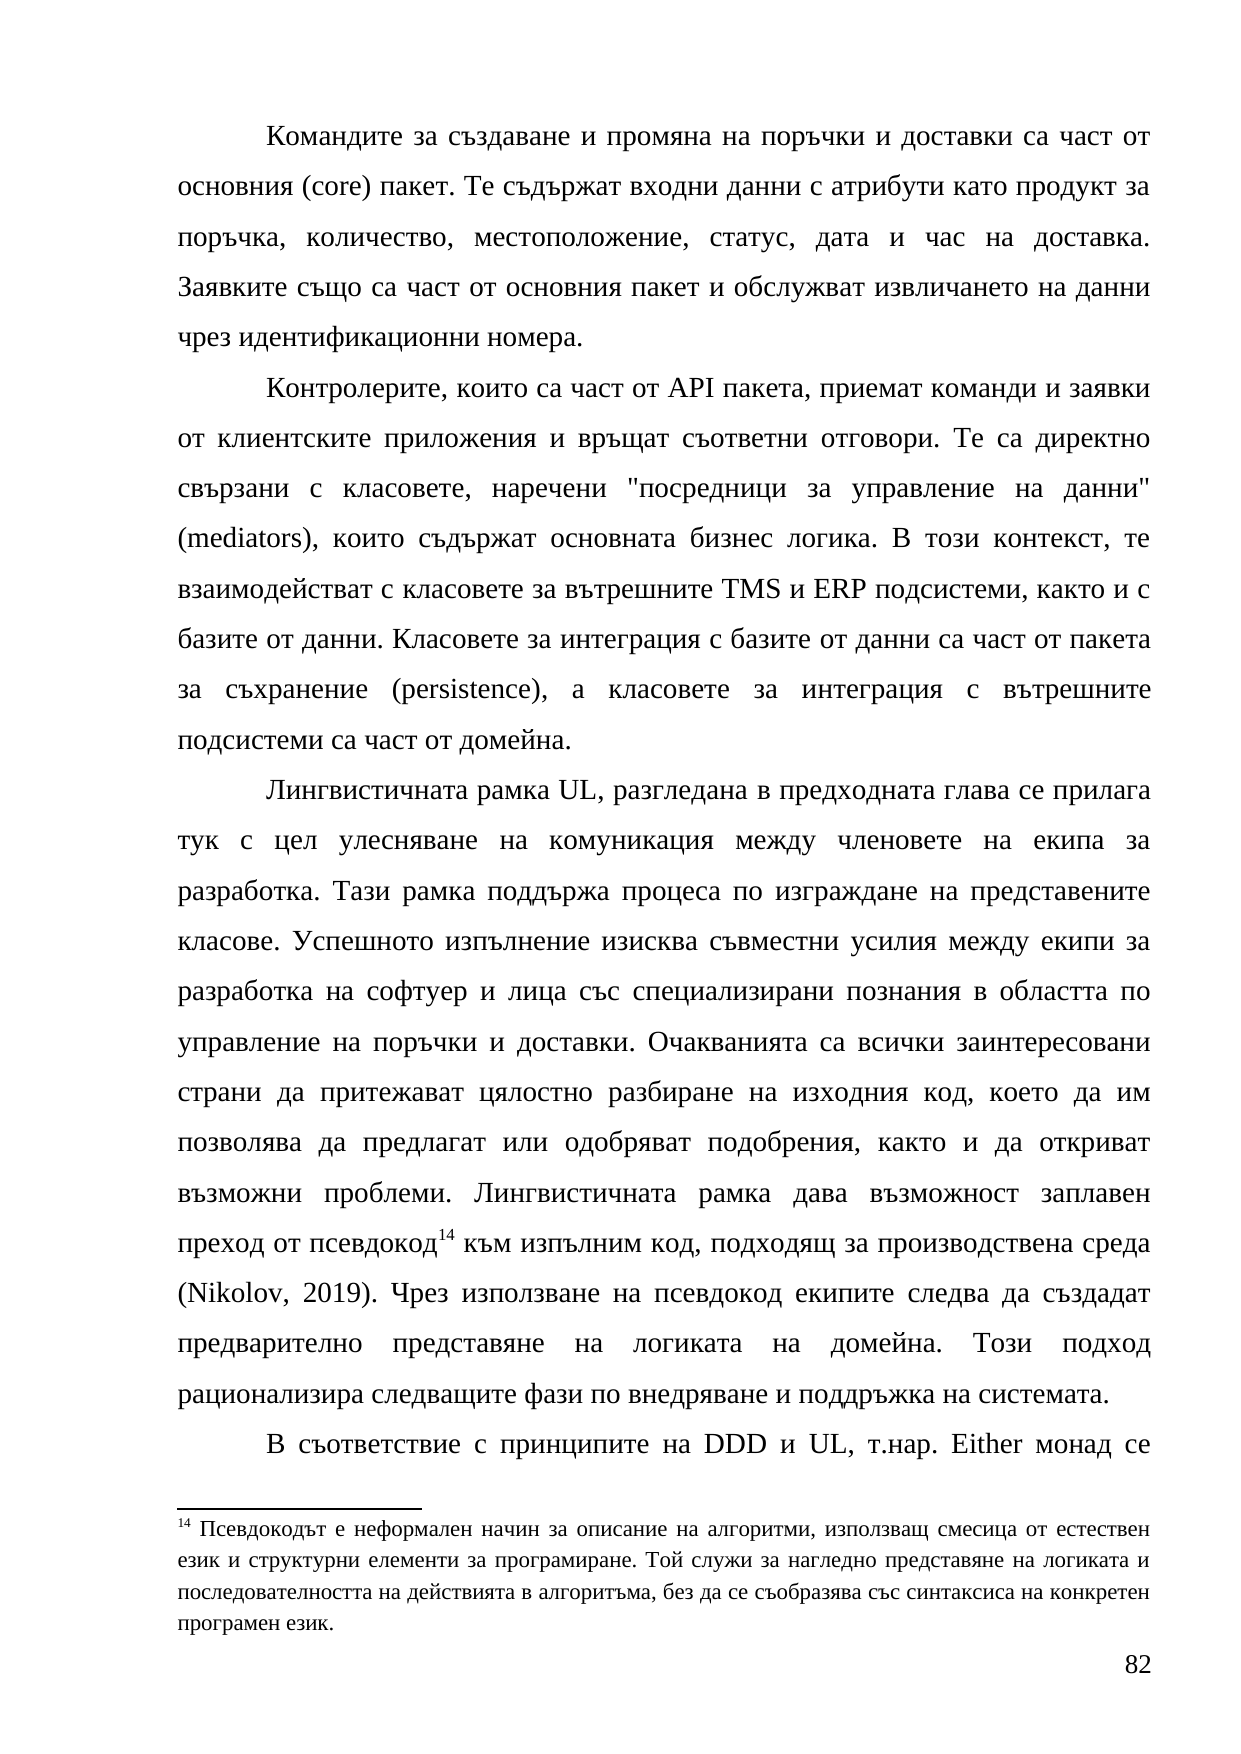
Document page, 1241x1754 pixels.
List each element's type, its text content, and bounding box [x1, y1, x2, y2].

text Лингвистичната рамка UL, разгледана в предходната глава се прилага тук с цел улесняване на комуникация между членовете на екипа за разработка. Тази рамка поддържа процеса по изграждане на представените класове. Успешното изпълнение изисква съвместни усилия между екипи за разработка на софтуер и лица със специализирани познания в областта по управление на поръчки и доставки. Очакванията са всички заинтересовани страни да притежават цялостно разбиране на изходния код, което да им позволява да предлагат или одобряват подобрения, както и да откриват възможни проблеми. Лингвистичната рамка дава възможност заплавен преход от псевдокод към изпълним код, подходящ за производствена среда (Nikolov, 2019). Чрез използване на псевдокод екипите следва да създадат предварително представяне на логиката на домейна. Този подход рационализира следващите фази по внедряване и поддръжка на системата. [177, 772, 1152, 1409]
text Контролерите, които са част от API пакета, приемат команди и заявки от клиентските приложения и връщат съответни отговори. Те са директно свързани с класовете, наречени "посредници за управление на данни" (mediators), които съдържат основната бизнес логика. В този контекст, те взаимодействат с класовете за вътрешните TMS и ERP подсистеми, както и с базите от данни. Класовете за интеграция с базите от данни са част от пакета за съхранение (persistence), а класовете за интеграция с вътрешните подсистеми са част от домейна. [177, 370, 1152, 755]
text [177, 1426, 1152, 1460]
text Командите за създаване и промяна на поръчки и доставки са част от основния (core) пакет. Те съдържат входни данни с атрибути като продукт за поръчка, количество, местоположение, статус, дата и час на доставка. Заявките също са част от основния пакет и обслужват извличането на данни чрез идентификационни номера. [177, 118, 1152, 353]
